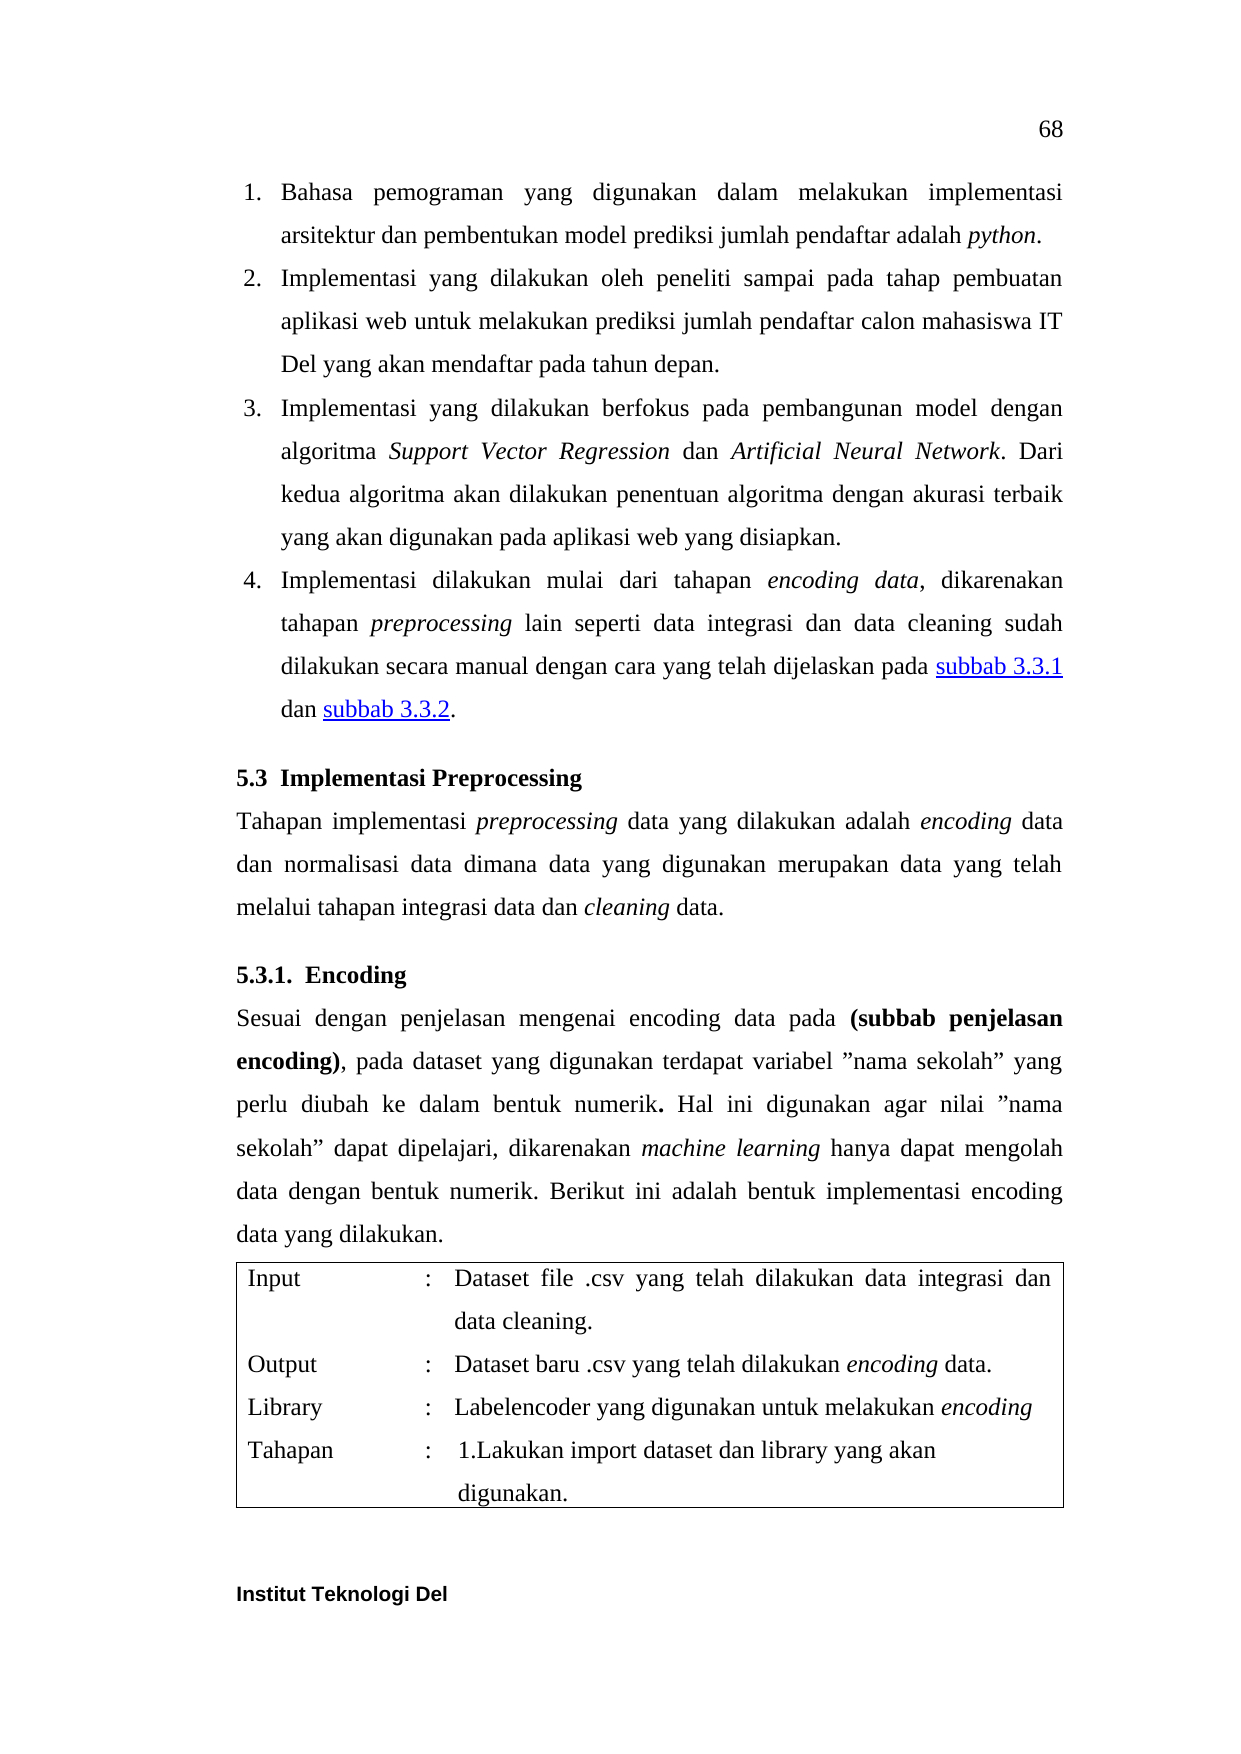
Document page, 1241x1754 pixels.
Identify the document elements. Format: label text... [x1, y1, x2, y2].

list Bahasa pemograman yang digunakan dalam melakukan implementasi arsitektur dan pembentukan model prediksi jumlah pendaftar adalah python. [243, 177, 1063, 249]
table_cell : [413, 1392, 443, 1435]
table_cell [443, 1435, 1063, 1507]
table_cell : [413, 1435, 443, 1507]
table_cell Dataset baru .csv yang telah dilakukan encoding data. [443, 1349, 1063, 1392]
list Implementasi dilakukan mulai dari tahapan encoding data, dikarenakan tahapan preprocessing lain seperti data integrasi dan data cleaning sudah dilakukan secara manual dengan cara yang telah dijelaskan pada subbab 3.3.1 dan subbab 3.3.2. [243, 565, 1063, 723]
text Tahapan implementasi preprocessing data yang dilakukan adalah encoding data dan normalisasi data dimana data yang digunakan merupakan data yang telah melalui tahapan integrasi data dan cleaning data. [236, 806, 1063, 921]
list Implementasi yang dilakukan oleh peneliti sampai pada tahap pembuatan aplikasi web untuk melakukan prediksi jumlah pendaftar calon mahasiswa IT Del yang akan mendaftar pada tahun depan. [243, 263, 1063, 378]
table_cell Tahapan [237, 1435, 413, 1507]
table_cell Labelencoder yang digunakan untuk melakukan encoding [443, 1392, 1063, 1435]
table_header Dataset file .csv yang telah dilakukan data integrasi dan data cleaning. [443, 1263, 1063, 1349]
table_cell Output [237, 1349, 413, 1392]
text Sesuai dengan penjelasan mengenai encoding data pada (subbab penjelasan encoding), pada dataset yang digunakan terdapat variabel ”nama sekolah” yang perlu diubah ke dalam bentuk numerik. Hal ini digunakan agar nilai ”nama sekolah” dapat dipelajari, dikarenakan machine learning hanya dapat mengolah data dengan bentuk numerik. Berikut ini adalah bentuk implementasi encoding data yang dilakukan. [236, 1003, 1063, 1248]
subtitle 5.3 Implementasi Preprocessing [236, 763, 1063, 791]
table_header : [413, 1263, 443, 1349]
list Implementasi yang dilakukan berfokus pada pembangunan model dengan algoritma Support Vector Regression dan Artificial Neural Network. Dari kedua algoritma akan dilakukan penentuan algoritma dengan akurasi terbaik yang akan digunakan pada aplikasi web yang disiapkan. [243, 393, 1063, 551]
table_cell Library [237, 1392, 413, 1435]
subtitle 5.3.1. Encoding [236, 960, 1063, 989]
table_cell : [413, 1349, 443, 1392]
table_header Input [237, 1263, 413, 1349]
